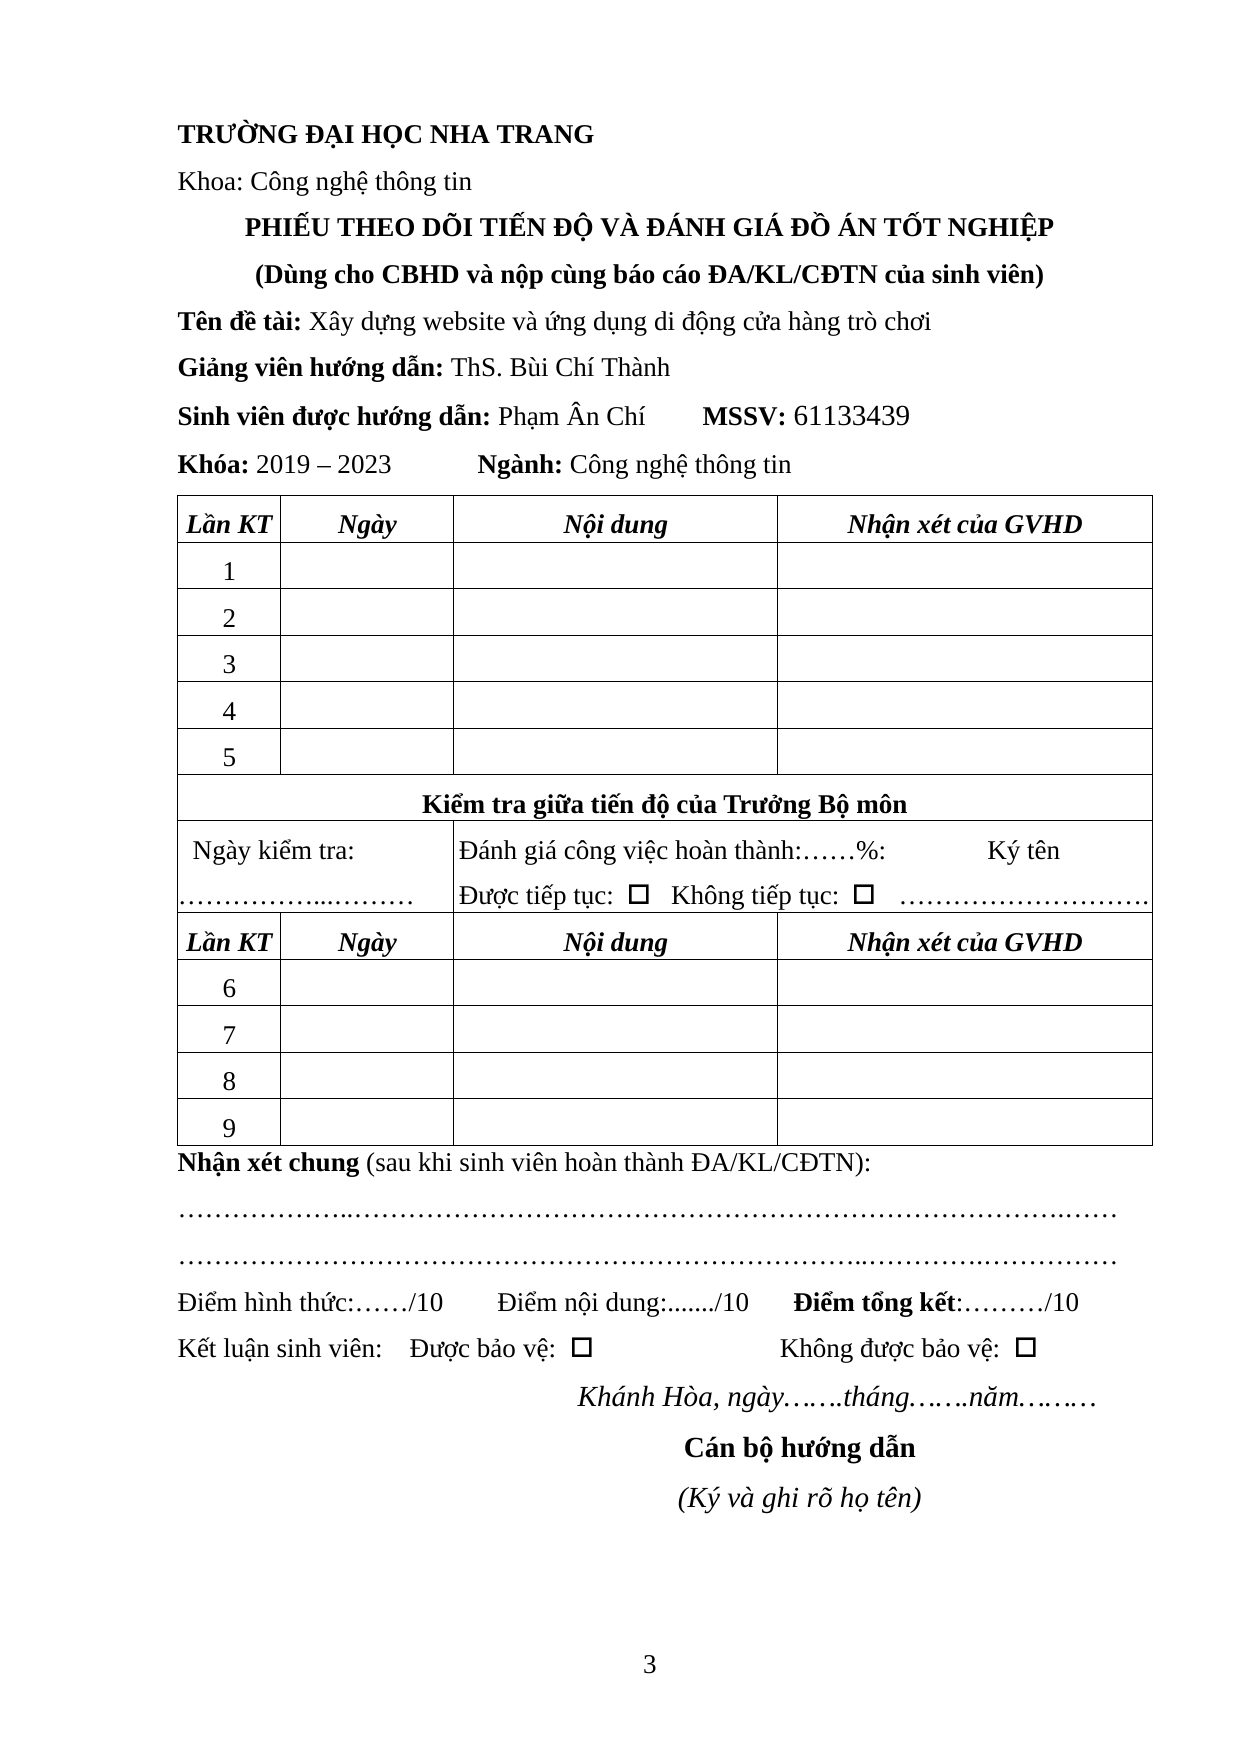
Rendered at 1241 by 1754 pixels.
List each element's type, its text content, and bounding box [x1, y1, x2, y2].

table_header Nội dung [454, 496, 777, 541]
table_cell [454, 1099, 777, 1145]
table_cell [778, 543, 1152, 588]
table_cell 1 [178, 543, 280, 588]
table_cell [454, 1006, 777, 1052]
table_cell 5 [178, 729, 280, 774]
table_cell [281, 636, 453, 681]
text Khoa: Công nghệ thông tin [177, 165, 1122, 196]
table_cell [281, 729, 453, 774]
table_cell [454, 682, 777, 728]
table_cell 3 [178, 636, 280, 681]
table_cell [281, 1099, 453, 1145]
table_cell [778, 682, 1152, 728]
table_cell [454, 589, 777, 635]
table_cell [778, 589, 1152, 635]
text TRƯỜNG ĐẠI HỌC NHA TRANG [177, 118, 1122, 149]
text …………………………………………………………………..………….…………… [177, 1239, 1122, 1270]
table_cell [778, 960, 1152, 1005]
table_cell 8 [178, 1053, 280, 1098]
table_cell [454, 729, 777, 774]
table_cell [454, 543, 777, 588]
table_cell [454, 1053, 777, 1098]
table_cell 2 [178, 589, 280, 635]
table_cell Ngày kiểm tra: ……………...……… [178, 821, 453, 912]
table_cell [281, 589, 453, 635]
text PHIẾU THEO DÕI TIẾN ĐỘ VÀ ĐÁNH GIÁ ĐỒ ÁN TỐT NGHIỆP (Dùng cho CBHD và nộp cùng báo cáo ĐA/KL/CĐTN của sinh viên) [177, 211, 1122, 289]
table_cell [281, 1053, 453, 1098]
text Tên đề tài: Xây dựng website và ứng dụng di động cửa hàng trò chơi [177, 305, 1122, 336]
table_header Ngày [281, 496, 453, 541]
table_cell [778, 1006, 1152, 1052]
text Khóa: 2019 – 2023 Ngành: Công nghệ thông tin [177, 448, 1122, 479]
table_cell [281, 1006, 453, 1052]
table_header Nhận xét của GVHD [778, 496, 1152, 541]
text Giảng viên hướng dẫn: ThS. Bùi Chí Thành [177, 351, 1122, 383]
table_cell Ký tên ………………………. [895, 821, 1152, 912]
table_cell 6 [178, 960, 280, 1005]
table_cell [778, 1053, 1152, 1098]
table_cell [281, 682, 453, 728]
text Kết luận sinh viên: Được bảo vệ: Không được bảo vệ: [177, 1332, 1122, 1364]
table_header Lần KT [178, 496, 280, 541]
table_cell [281, 960, 453, 1005]
table_cell [454, 636, 777, 681]
table_cell [778, 729, 1152, 774]
text Sinh viên được hướng dẫn: Phạm Ân Chí MSSV: 61133439 [177, 398, 1122, 432]
text Nhận xét chung (sau khi sinh viên hoàn thành ĐA/KL/CĐTN): [177, 1146, 1122, 1177]
table_cell [281, 543, 453, 588]
table_cell [778, 636, 1152, 681]
table_cell 7 [178, 1006, 280, 1052]
table_cell Nhận xét của GVHD [778, 913, 1152, 958]
table_cell Ngày [281, 913, 453, 958]
table_cell [778, 1099, 1152, 1145]
text Khánh Hòa, ngày…….tháng…….năm……… Cán bộ hướng dẫn (Ký và ghi rõ họ tên) [477, 1379, 1122, 1513]
table_cell [454, 960, 777, 1005]
table_cell 4 [178, 682, 280, 728]
text Điểm hình thức:……/10 Điểm nội dung:......./10 Điểm tổng kết:………/10 [177, 1286, 1122, 1317]
table_cell Đánh giá công việc hoàn thành:……%: Được tiếp tục: Không tiếp tục: [454, 821, 895, 912]
table_cell Kiểm tra giữa tiến độ của Trưởng Bộ môn [178, 775, 1152, 820]
table_cell Lần KT [178, 913, 280, 958]
table_cell Nội dung [454, 913, 777, 958]
table_cell 9 [178, 1099, 280, 1145]
text ………………..…………………………………………………………………….…… [177, 1192, 1122, 1224]
